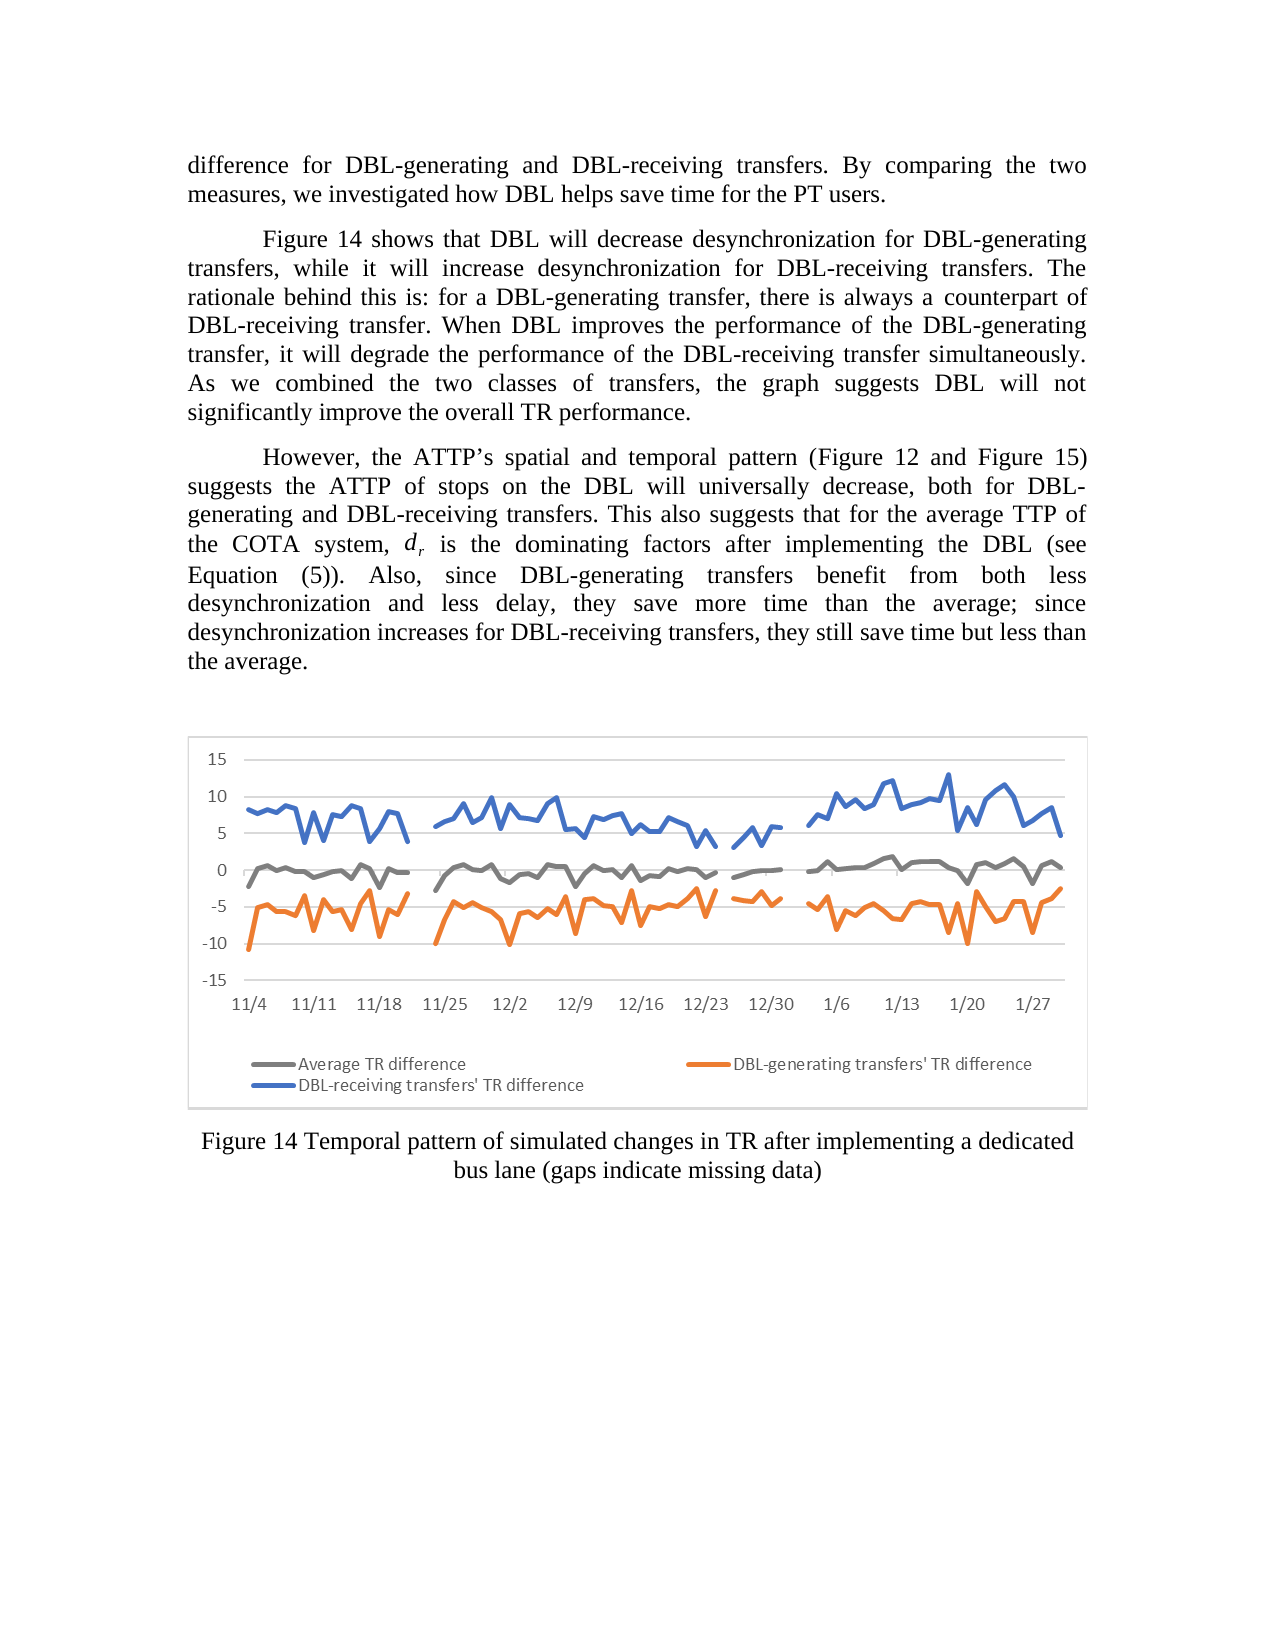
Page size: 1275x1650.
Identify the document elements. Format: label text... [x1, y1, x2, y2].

text However, the ATTP’s spatial and temporal pattern (Figure 12 and Figure 15) suggests the ATTP of stops on the DBL will universally decrease, both for DBL-generating and DBL-receiving transfers. This also suggests that for the average TTP of the COTA system, is the dominating factors after implementing the DBL (see Equation (5)). Also, since DBL-generating transfers benefit from both less desynchronization and less delay, they save more time than the average; since desynchronization increases for DBL-receiving transfers, they still save time but less than the average. [187, 442, 1087, 675]
text Figure 14 shows that DBL will decrease desynchronization for DBL-generating transfers, while it will increase desynchronization for DBL-receiving transfers. The rationale behind this is: for a DBL-generating transfer, there is always a counterpart of DBL-receiving transfer. When DBL improves the performance of the DBL-generating transfer, it will degrade the performance of the DBL-receiving transfer simultaneously. As we combined the two classes of transfers, the graph suggests DBL will not significantly improve the overall TR performance. [187, 224, 1087, 425]
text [187, 150, 1087, 207]
text Figure 14 Temporal pattern of simulated changes in TR after implementing a dedicated bus lane (gaps indicate missing data) [187, 1126, 1087, 1184]
picture [187, 736, 1088, 1110]
